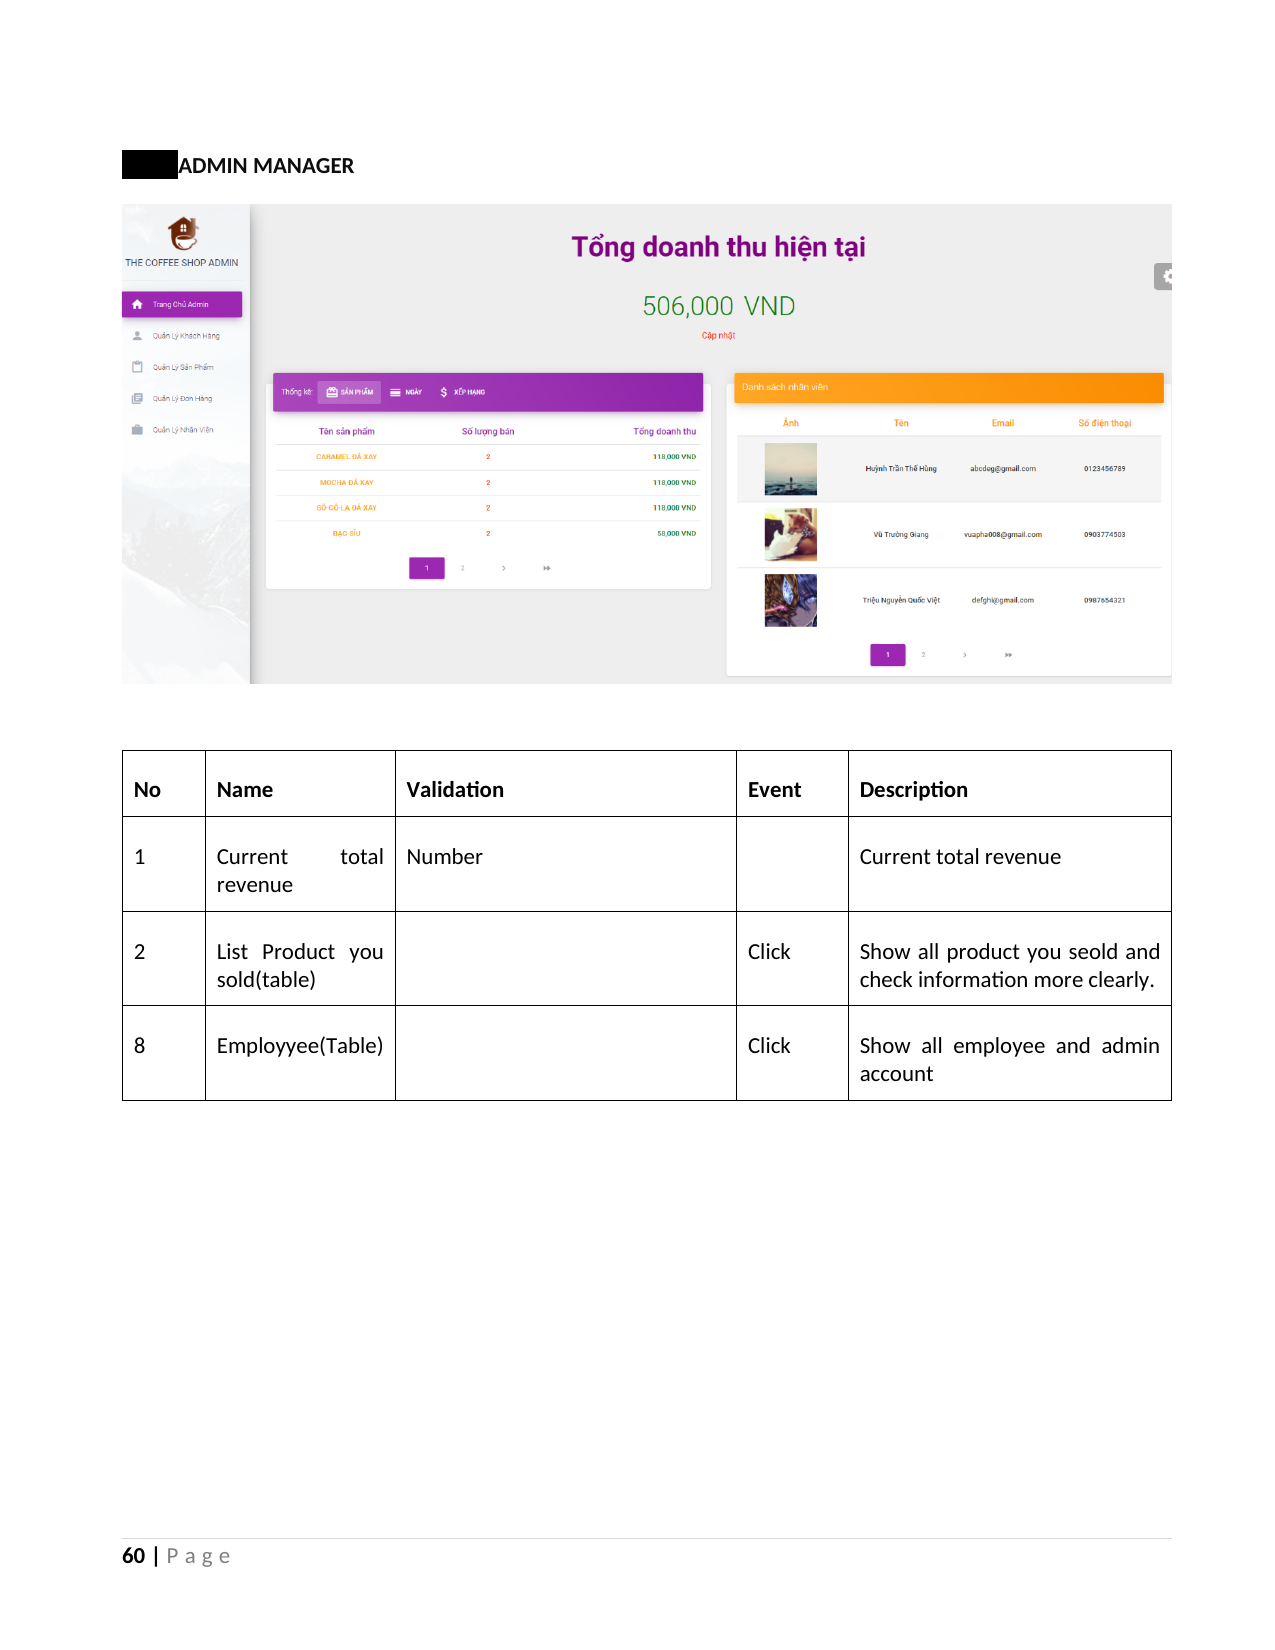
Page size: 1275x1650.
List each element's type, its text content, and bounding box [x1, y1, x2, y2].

table_header No [123, 751, 205, 816]
table_header Name [206, 751, 395, 816]
table_header Event [737, 751, 848, 816]
table_cell Employyee(Table) [206, 1006, 395, 1100]
table_cell Number [396, 817, 736, 911]
table_header Description [849, 751, 1171, 816]
table_cell Current total revenue [849, 817, 1171, 911]
table_cell List Product you sold(table) [206, 912, 395, 1005]
table_cell [737, 817, 848, 911]
table_cell 1 [123, 817, 205, 911]
table_cell Click [737, 912, 848, 1005]
table_cell [396, 912, 736, 1005]
table_cell Click [737, 1006, 848, 1100]
table_cell Show all employee and admin account [849, 1006, 1171, 1100]
table_cell [396, 1006, 736, 1100]
table_cell 8 [123, 1006, 205, 1100]
table_header Validation [396, 751, 736, 816]
table_cell 2 [123, 912, 205, 1005]
picture [121, 204, 1172, 684]
table_cell Current total revenue [206, 817, 395, 911]
table_cell Show all product you seold and check information more clearly. [849, 912, 1171, 1005]
subtitle Admin manager [178, 150, 1172, 179]
